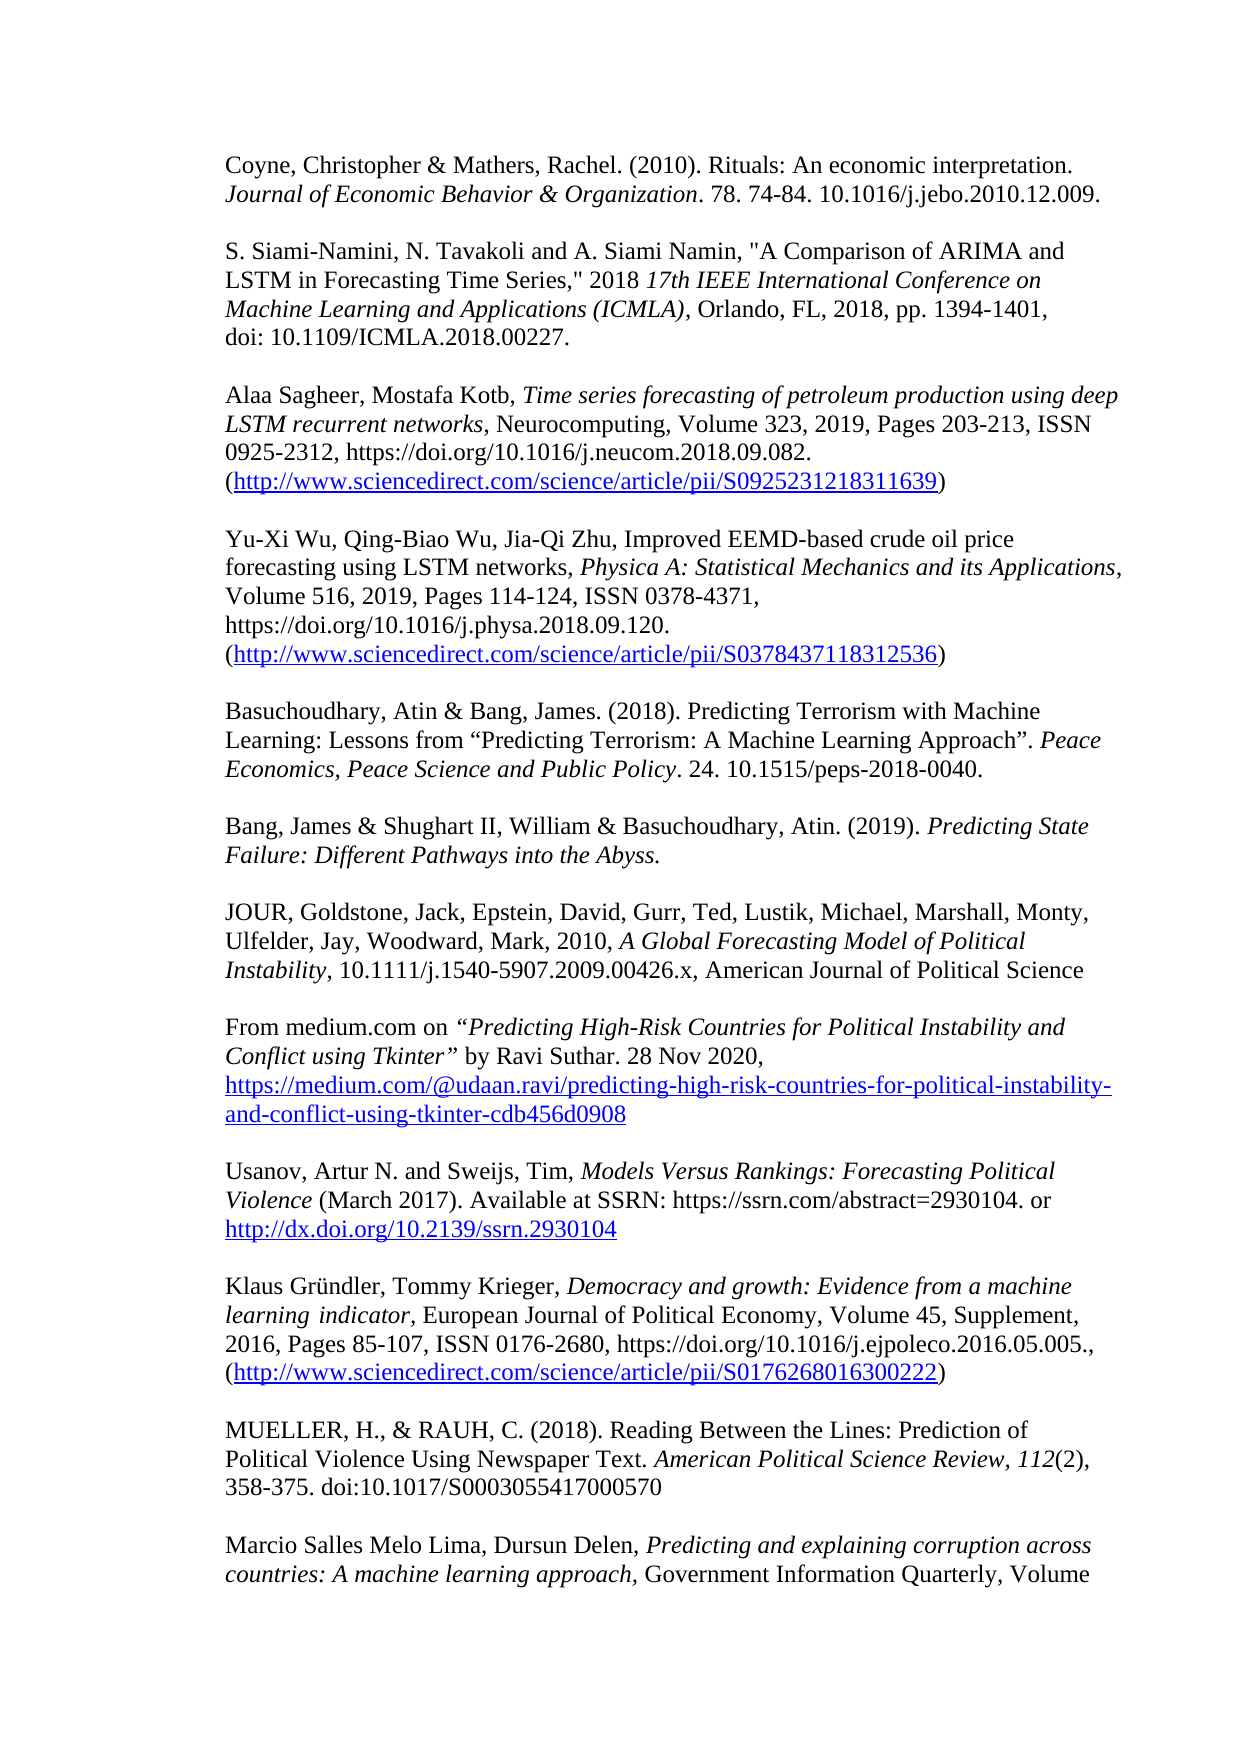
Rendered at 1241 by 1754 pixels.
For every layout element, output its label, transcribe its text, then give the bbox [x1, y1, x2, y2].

list MUELLER, H., & RAUH, C. (2018). Reading Between the Lines: Prediction of Political Violence Using Newspaper Text. American Political Science Review, 112(2), 358-375. doi:10.1017/S0003055417000570 [225, 1415, 1090, 1501]
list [225, 1530, 1125, 1587]
list Basuchoudhary, Atin & Bang, James. (2018). Predicting Terrorism with Machine Learning: Lessons from “Predicting Terrorism: A Machine Learning Approach”. Peace Economics, Peace Science and Public Policy. 24. 10.1515/peps-2018-0040. [225, 696, 1125, 782]
list Klaus Gründler, Tommy Krieger, Democracy and growth: Evidence from a machine learning indicator, European Journal of Political Economy, Volume 45, Supplement, 2016, Pages 85-107, ISSN 0176-2680, https://doi.org/10.1016/j.ejpoleco.2016.05.005., (http://www.sciencedirect.com/science/article/pii/S0176268016300222) [225, 1271, 1125, 1386]
list S. Siami-Namini, N. Tavakoli and A. Siami Namin, "A Comparison of ARIMA and LSTM in Forecasting Time Series," 2018 17th IEEE International Conference on Machine Learning and Applications (ICMLA), Orlando, FL, 2018, pp. 1394-1401, doi: 10.1109/ICMLA.2018.00227. [225, 236, 1090, 351]
list Yu-Xi Wu, Qing-Biao Wu, Jia-Qi Zhu, Improved EEMD-based crude oil price forecasting using LSTM networks, Physica A: Statistical Mechanics and its Applications, Volume 516, 2019, Pages 114-124, ISSN 0378-4371, https://doi.org/10.1016/j.physa.2018.09.120. (http://www.sciencedirect.com/science/article/pii/S0378437118312536) [225, 524, 1125, 667]
list Alaa Sagheer, Mostafa Kotb, Time series forecasting of petroleum production using deep LSTM recurrent networks, Neurocomputing, Volume 323, 2019, Pages 203-213, ISSN 0925-2312, https://doi.org/10.1016/j.neucom.2018.09.082. (http://www.sciencedirect.com/science/article/pii/S0925231218311639) [225, 380, 1125, 495]
list Bang, James & Shughart II, William & Basuchoudhary, Atin. (2019). Predicting State Failure: Different Pathways into the Abyss. [225, 811, 1125, 869]
list Coyne, Christopher & Mathers, Rachel. (2010). Rituals: An economic interpretation. Journal of Economic Behavior & Organization. 78. 74-84. 10.1016/j.jebo.2010.12.009. [225, 150, 1125, 207]
list From medium.com on “Predicting High-Risk Countries for Political Instability and Conflict using Tkinter” by Ravi Suthar. 28 Nov 2020, https://medium.com/@udaan.ravi/predicting-high-risk-countries-for-political-instability-and-conflict-using-tkinter-cdb456d0908 [225, 1012, 1125, 1127]
list JOUR, Goldstone, Jack, Epstein, David, Gurr, Ted, Lustik, Michael, Marshall, Monty, Ulfelder, Jay, Woodward, Mark, 2010, A Global Forecasting Model of Political Instability, 10.1111/j.1540-5907.2009.00426.x, American Journal of Political Science [225, 897, 1125, 984]
list Usanov, Artur N. and Sweijs, Tim, Models Versus Rankings: Forecasting Political Violence (March 2017). Available at SSRN: https://ssrn.com/abstract=2930104. or http://dx.doi.org/10.2139/ssrn.2930104 [225, 1156, 1125, 1242]
